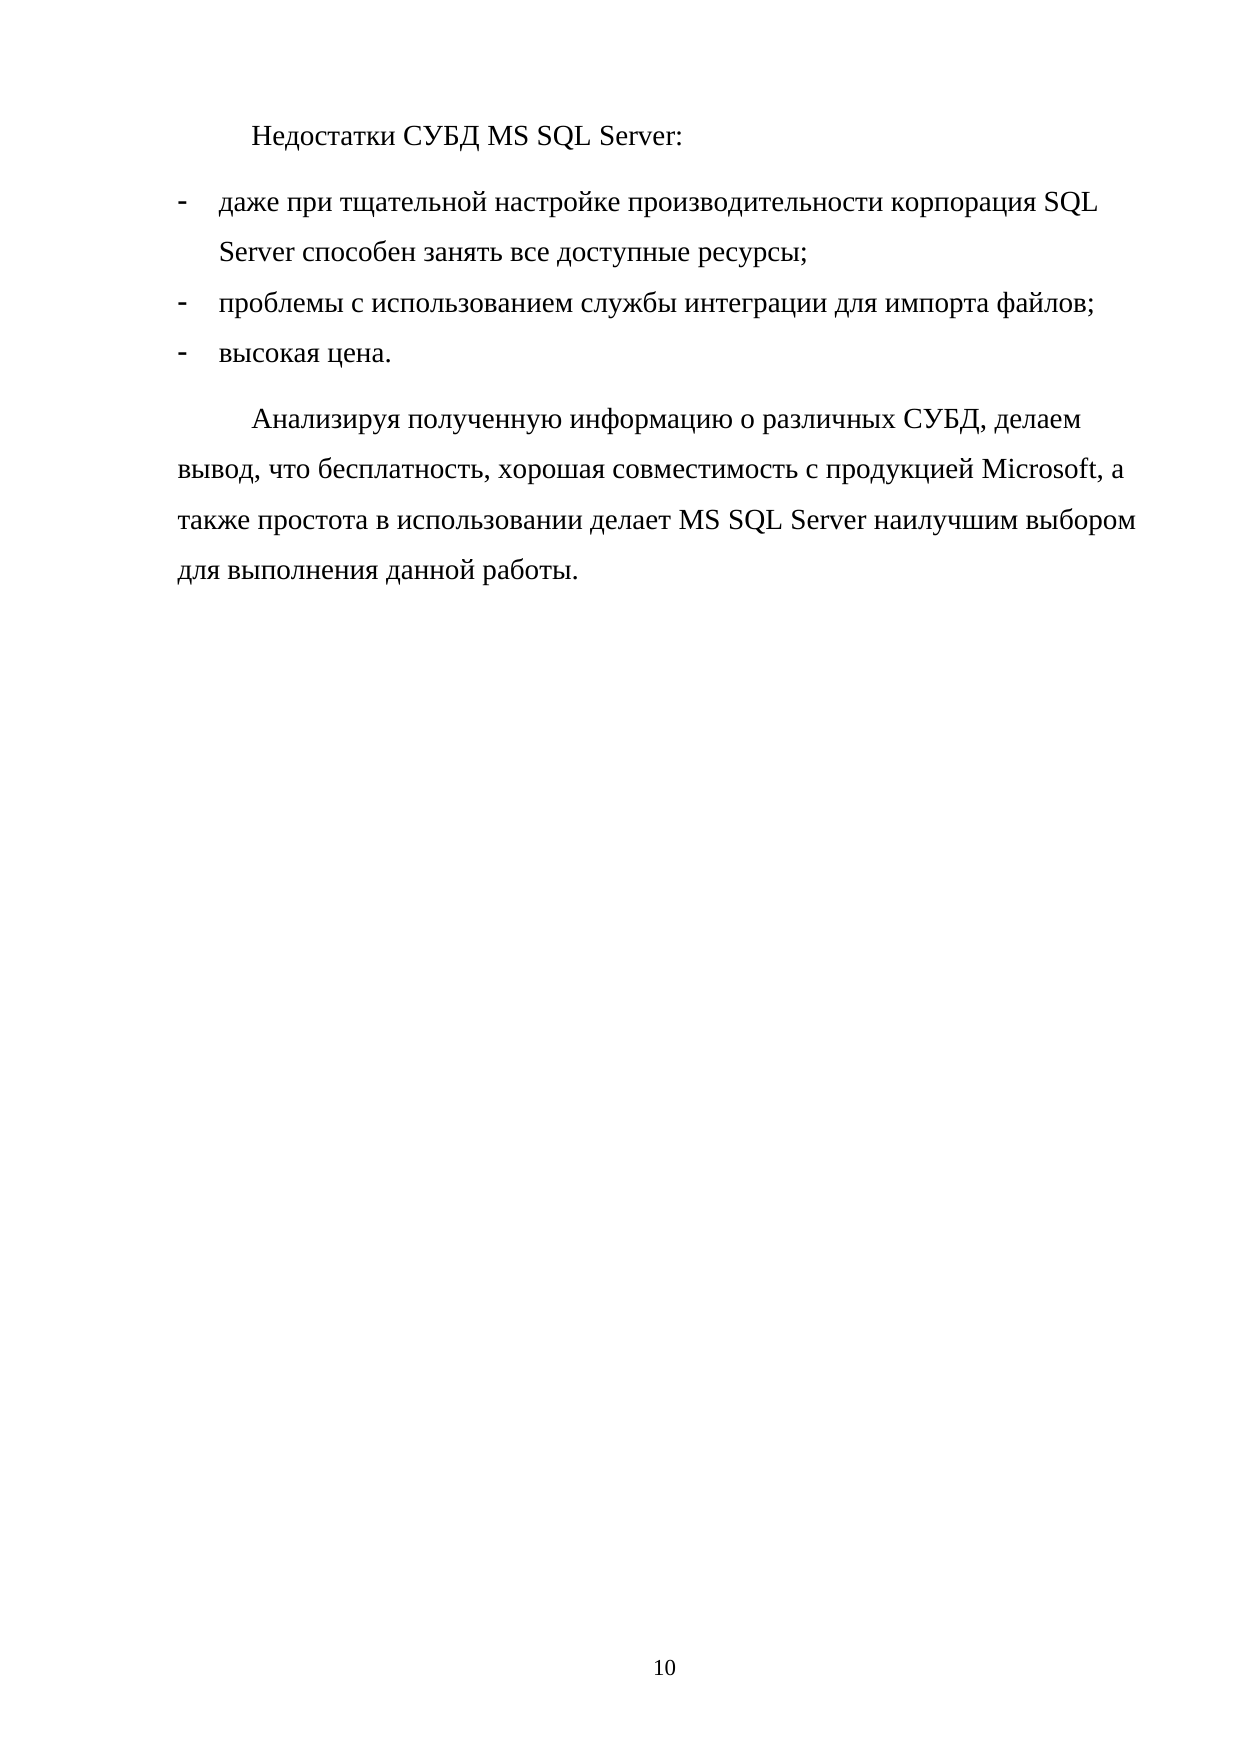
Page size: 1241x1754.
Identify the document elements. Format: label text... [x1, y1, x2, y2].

list проблемы с использованием службы интеграции для импорта файлов; [177, 285, 1152, 318]
list высокая цена. [177, 335, 1152, 369]
text Недостатки СУБД MS SQL Server: [177, 118, 1152, 152]
list даже при тщательной настройке производительности корпорация SQL Server способен занять все доступные ресурсы; [177, 184, 1152, 268]
text Анализируя полученную информацию о различных СУБД, делаем вывод, что бесплатность, хорошая совместимость с продукцией Microsoft, а также простота в использовании делает MS SQL Server наилучшим выбором для выполнения данной работы. [177, 401, 1152, 586]
